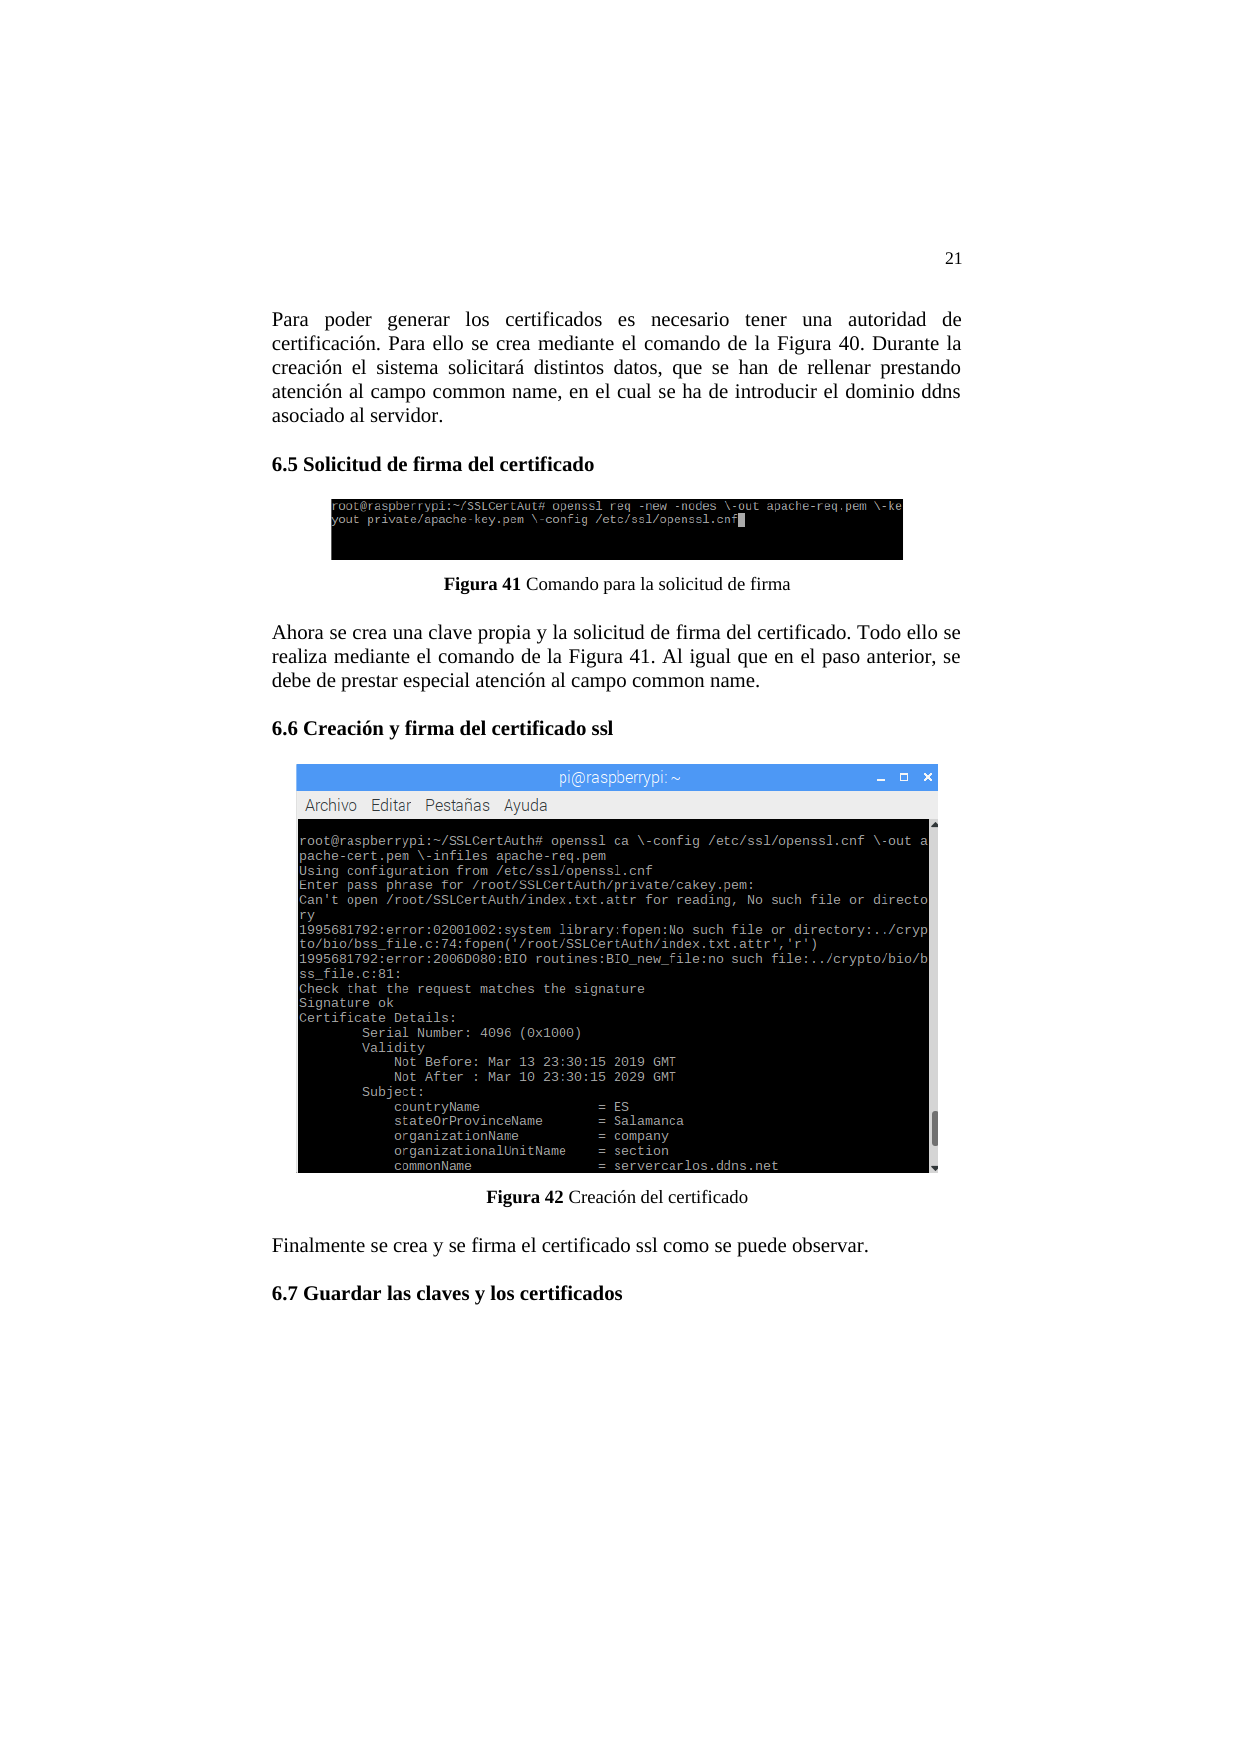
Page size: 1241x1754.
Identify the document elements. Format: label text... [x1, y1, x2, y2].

text Figura 42 Creación del certificado [272, 1185, 963, 1208]
text Ahora se crea una clave propia y la solicitud de firma del certificado. Todo ello se realiza mediante el comando de la Figura 41. Al igual que en el paso anterior, se debe de prestar especial atención al campo common name. [272, 620, 963, 692]
text 6.6 Creación y firma del certificado ssl [272, 716, 963, 740]
picture [296, 764, 938, 1173]
text Figura 41 Comando para la solicitud de firma [272, 572, 963, 595]
text Para poder generar los certificados es necesario tener una autoridad de certificación. Para ello se crea mediante el comando de la Figura 40. Durante la creación el sistema solicitará distintos datos, que se han de rellenar prestando atención al campo common name, en el cual se ha de introducir el dominio ddns asociado al servidor. [272, 307, 963, 427]
picture [331, 499, 904, 560]
text Finalmente se crea y se firma el certificado ssl como se puede observar. [272, 1233, 963, 1257]
text 6.7 Guardar las claves y los certificados [272, 1281, 963, 1305]
text 6.5 Solicitud de firma del certificado [272, 451, 963, 476]
